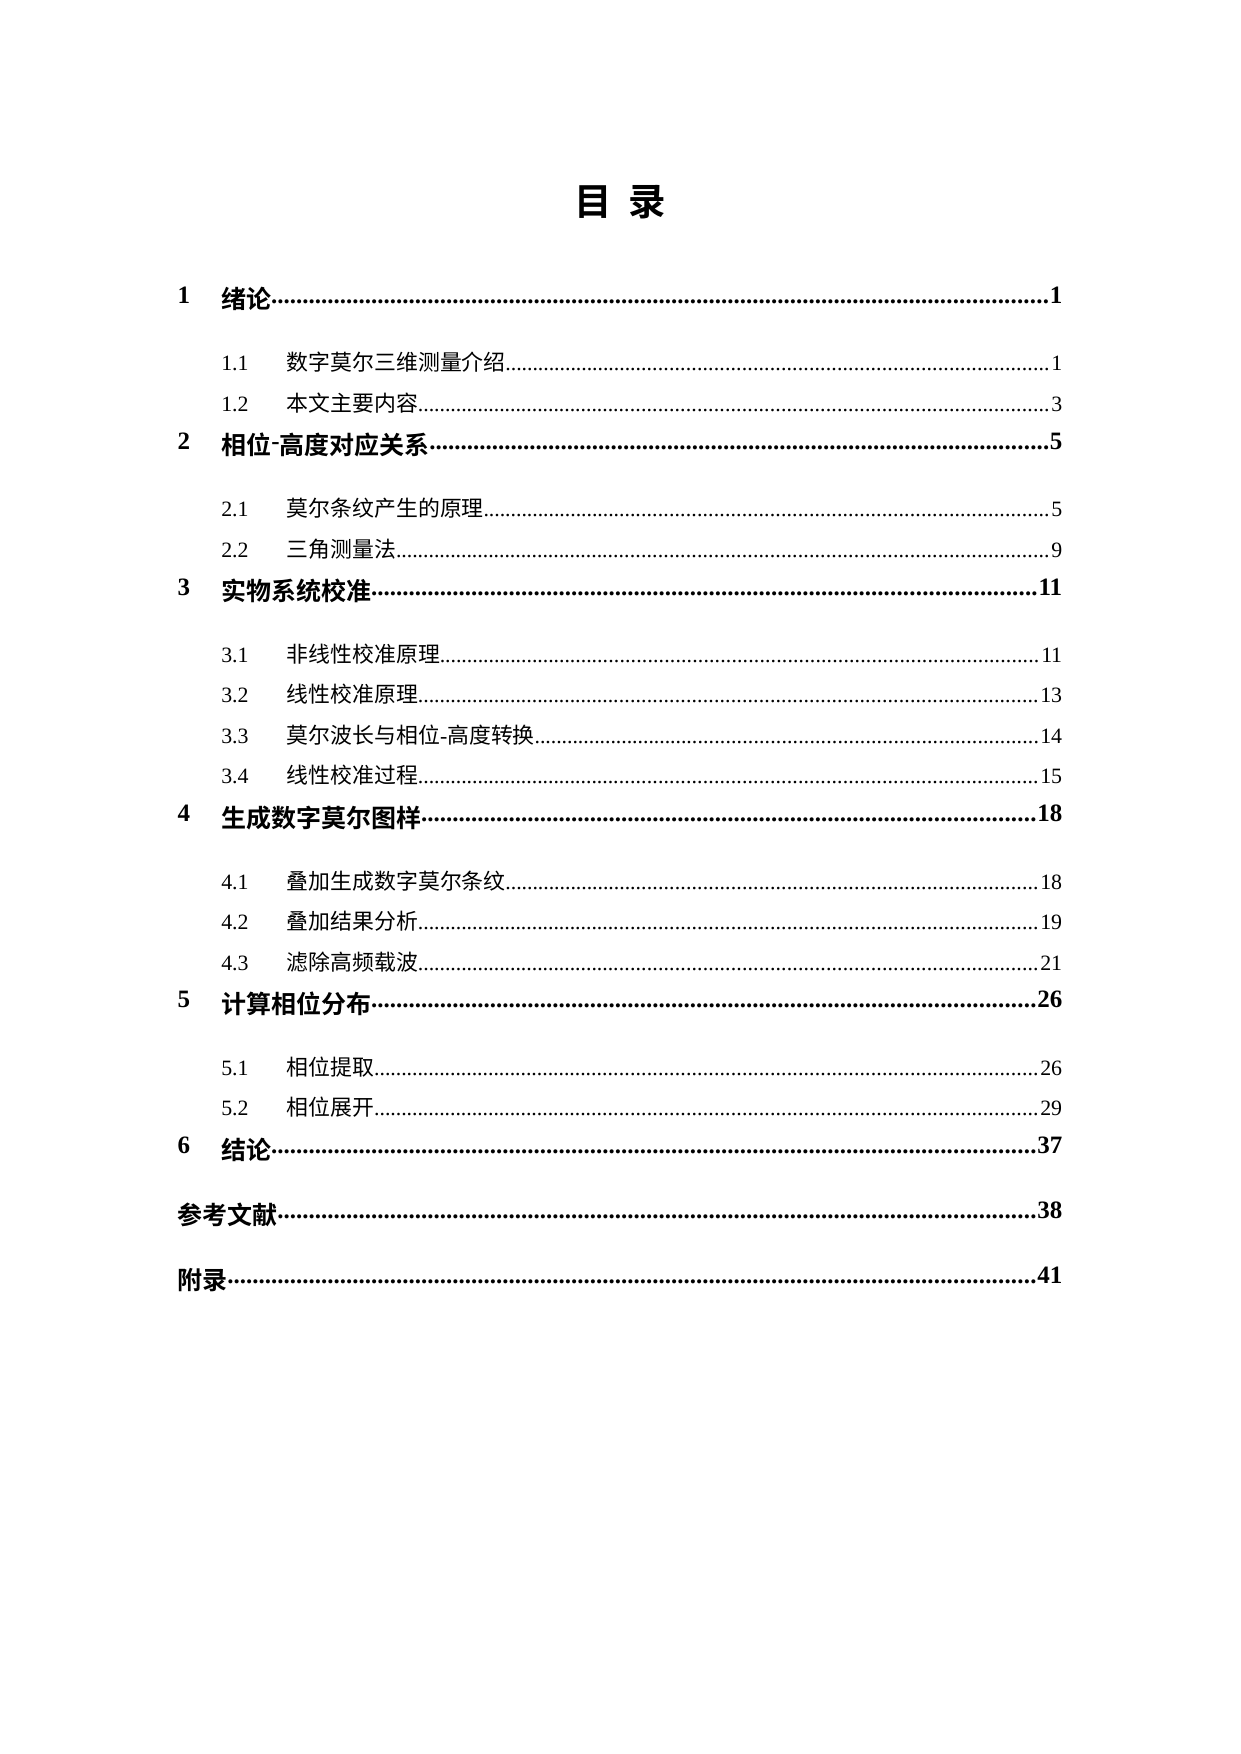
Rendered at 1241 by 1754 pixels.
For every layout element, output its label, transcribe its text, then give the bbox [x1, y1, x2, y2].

text 1.1 数字莫尔三维测量介绍 1 [221, 345, 1063, 377]
text 附录 41 [177, 1260, 1063, 1325]
text 6 结论 37 [177, 1130, 1063, 1195]
text 2.1 莫尔条纹产生的原理 5 [221, 491, 1063, 523]
text 2 相位-高度对应关系 5 [177, 426, 1063, 491]
text 3.4 线性校准过程 15 [221, 758, 1063, 790]
text 4.1 叠加生成数字莫尔条纹 18 [221, 863, 1063, 896]
text 目 录 [177, 166, 1063, 231]
text 2.2 三角测量法 9 [221, 531, 1063, 564]
text 3.3 莫尔波长与相位-高度转换 14 [221, 717, 1063, 750]
text 5.2 相位展开 29 [221, 1090, 1063, 1122]
text 1.2 本文主要内容 3 [221, 385, 1063, 418]
text 5 计算相位分布 26 [177, 984, 1063, 1049]
text 4.2 叠加结果分析 19 [221, 904, 1063, 936]
text 3.2 线性校准原理 13 [221, 677, 1063, 709]
text 3 实物系统校准 11 [177, 572, 1063, 637]
text 3.1 非线性校准原理 11 [221, 637, 1063, 669]
text 4 生成数字莫尔图样 18 [177, 798, 1063, 863]
text 5.1 相位提取 26 [221, 1049, 1063, 1082]
text 1 绪论 1 [177, 280, 1063, 345]
text 参考文献 38 [177, 1195, 1063, 1260]
text 4.3 滤除高频载波 21 [221, 944, 1063, 977]
